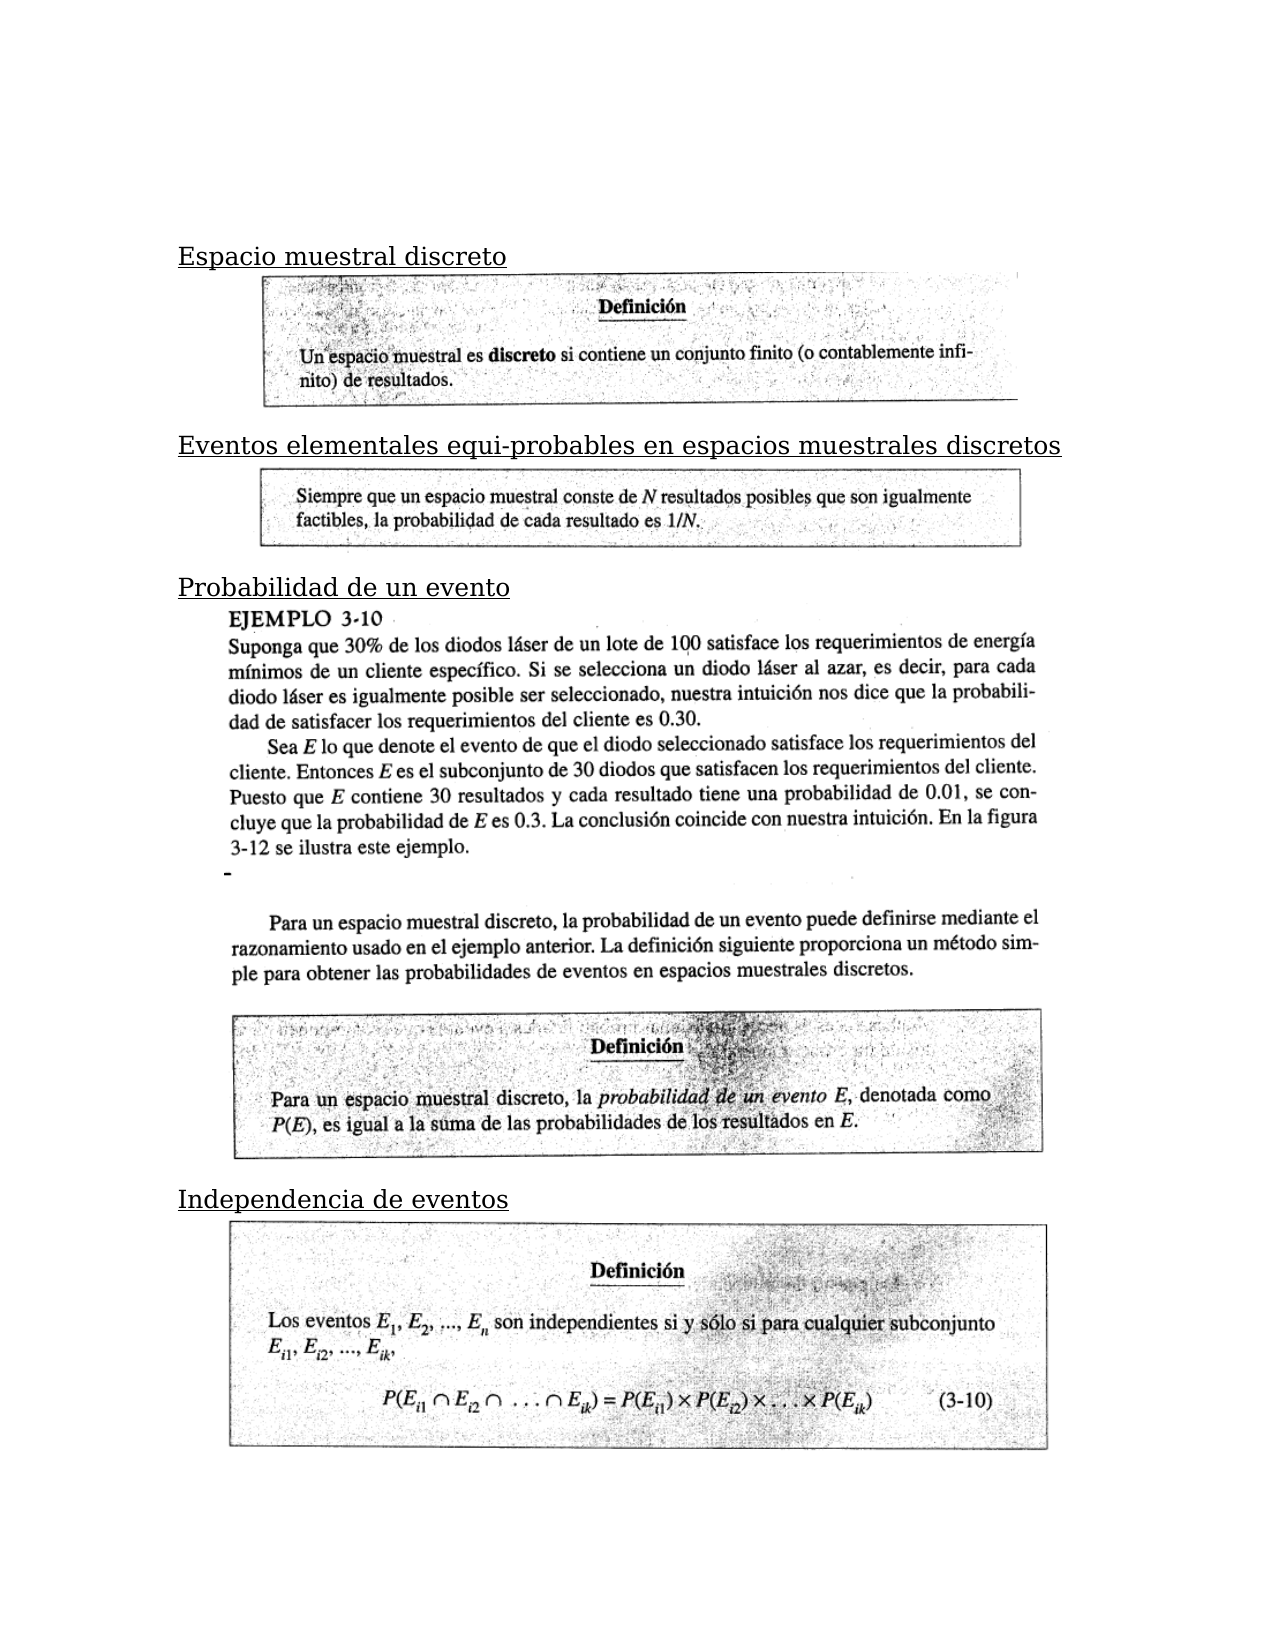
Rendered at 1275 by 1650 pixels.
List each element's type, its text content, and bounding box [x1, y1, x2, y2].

subtitle Probabilidad de un evento [177, 571, 1098, 601]
subtitle Espacio muestral discreto [177, 240, 1098, 270]
picture [224, 603, 1052, 1165]
subtitle Independencia de eventos [177, 1184, 1098, 1214]
subtitle Eventos elementales equi-probables en espacios muestrales discretos [177, 429, 1098, 459]
picture [222, 1216, 1053, 1456]
picture [257, 272, 1018, 411]
picture [250, 461, 1025, 553]
